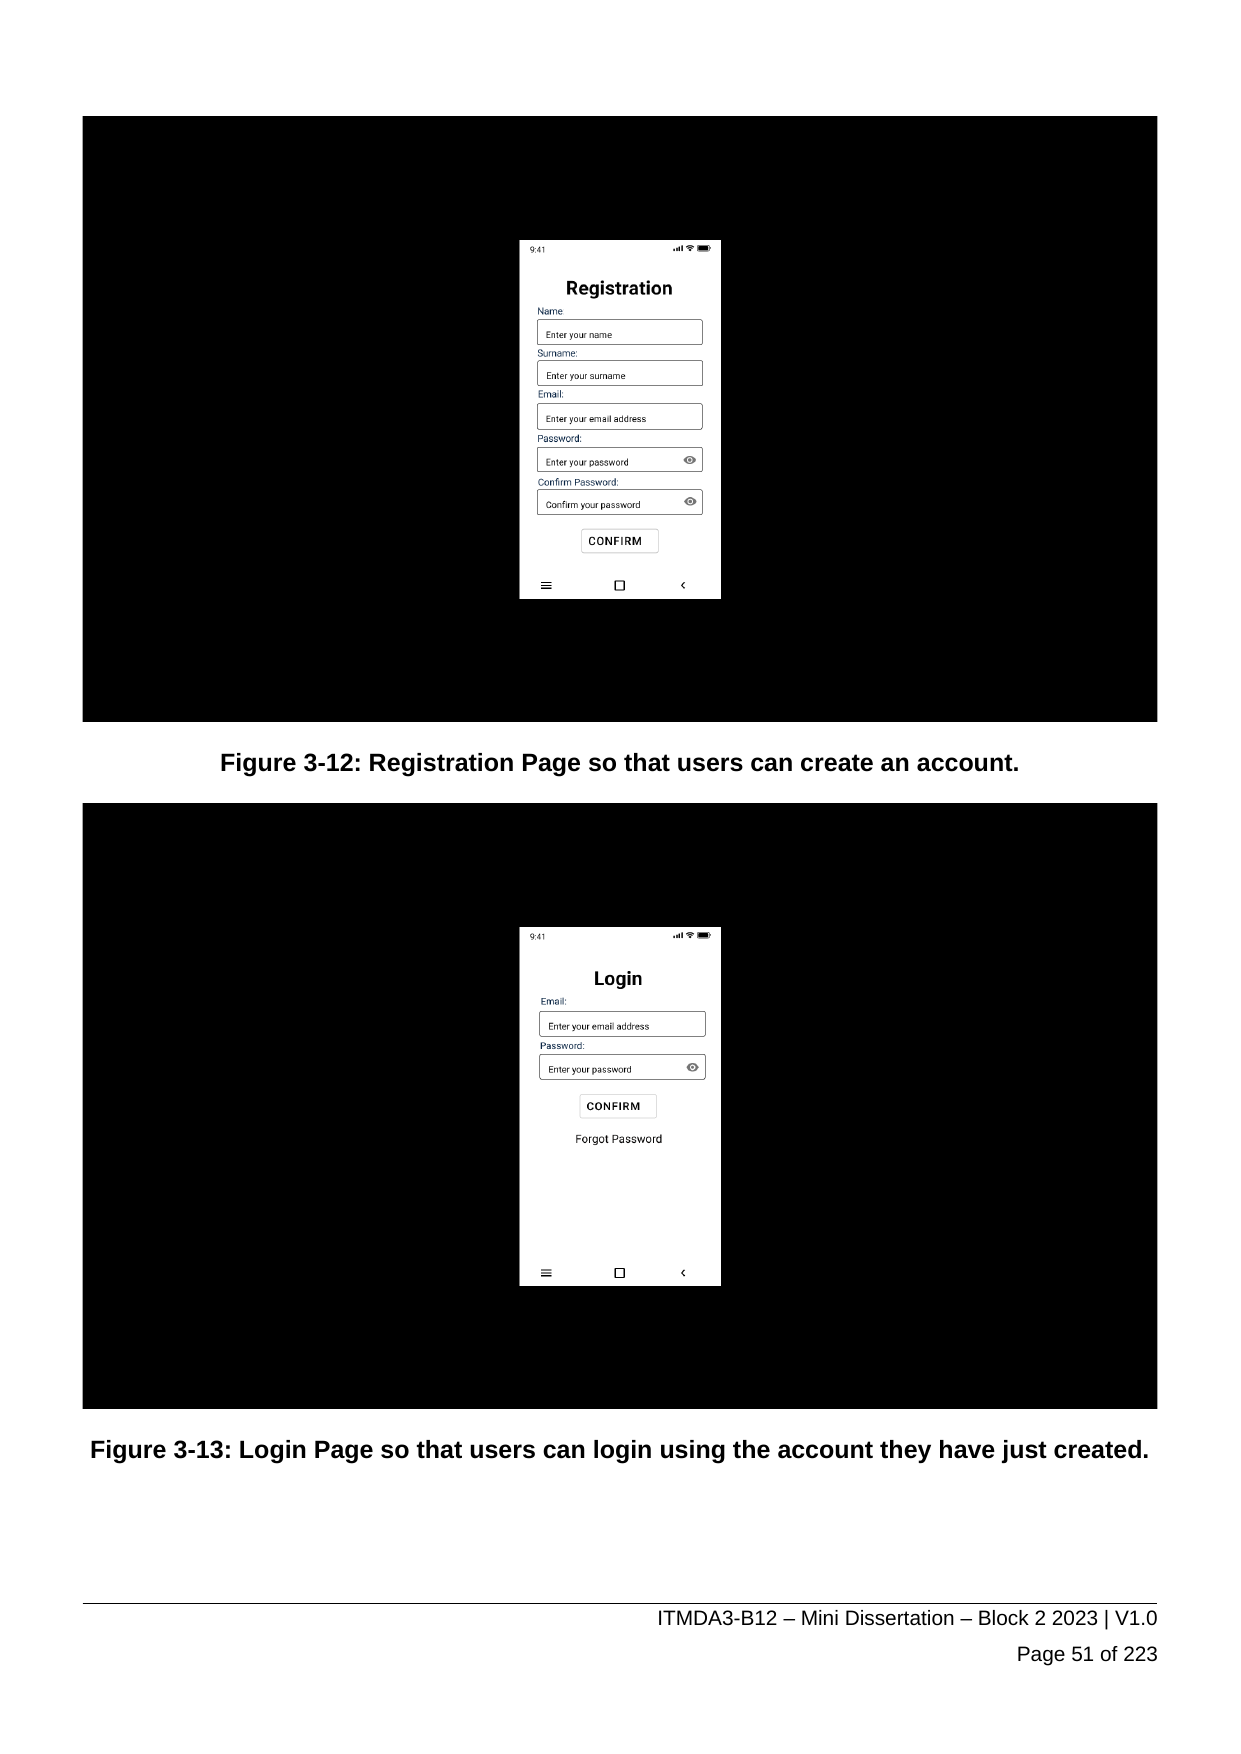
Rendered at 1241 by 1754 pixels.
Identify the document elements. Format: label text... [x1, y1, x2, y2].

picture [82, 116, 1158, 722]
picture [82, 803, 1158, 1409]
